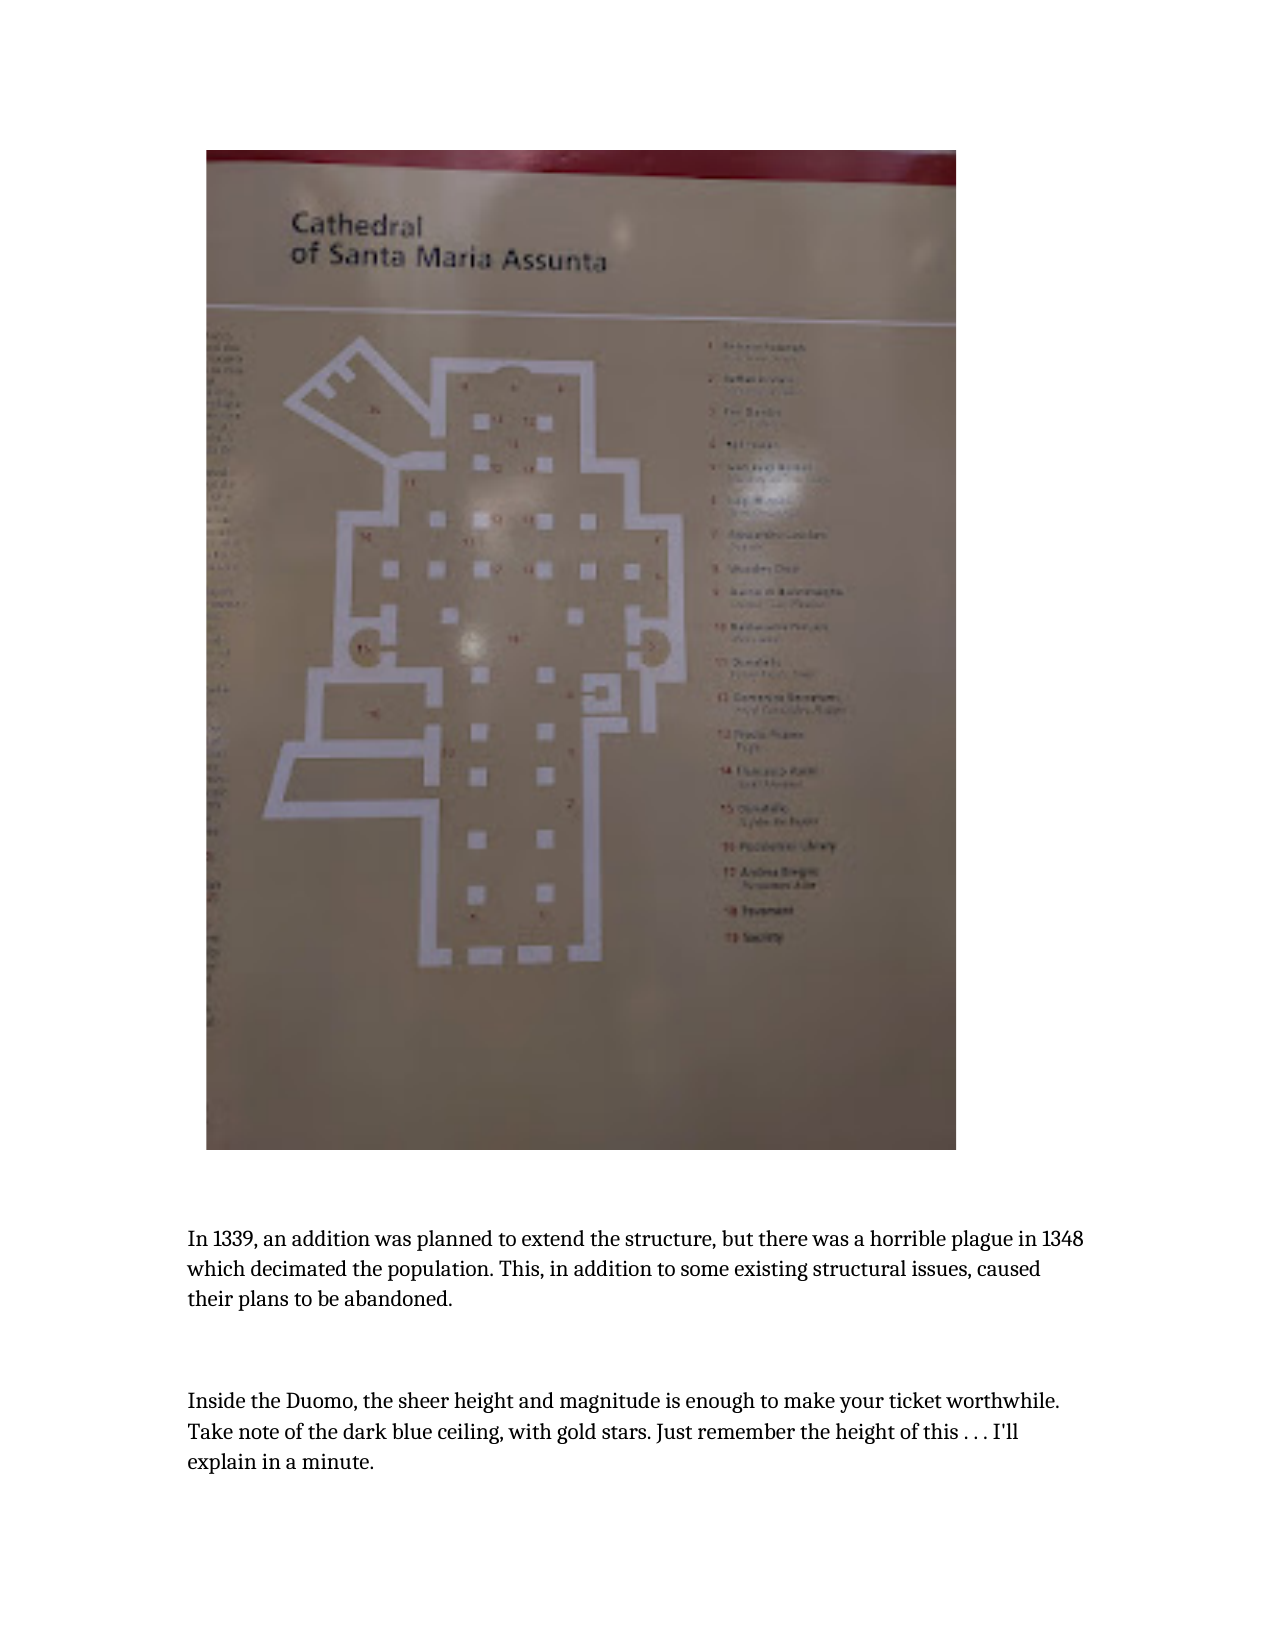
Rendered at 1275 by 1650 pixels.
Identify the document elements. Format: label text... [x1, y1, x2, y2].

text In 1339, an addition was planned to extend the structure, but there was a horrible plague in 1348 which decimated the population. This, in addition to some existing structural issues, caused their plans to be abandoned. [187, 1226, 1087, 1312]
picture [206, 150, 957, 1150]
text Inside the Duomo, the sheer height and magnitude is enough to make your ticket worthwhile. Take note of the dark blue ceiling, with gold stars. Just remember the height of this . . . I'll explain in a minute. [187, 1388, 1087, 1475]
